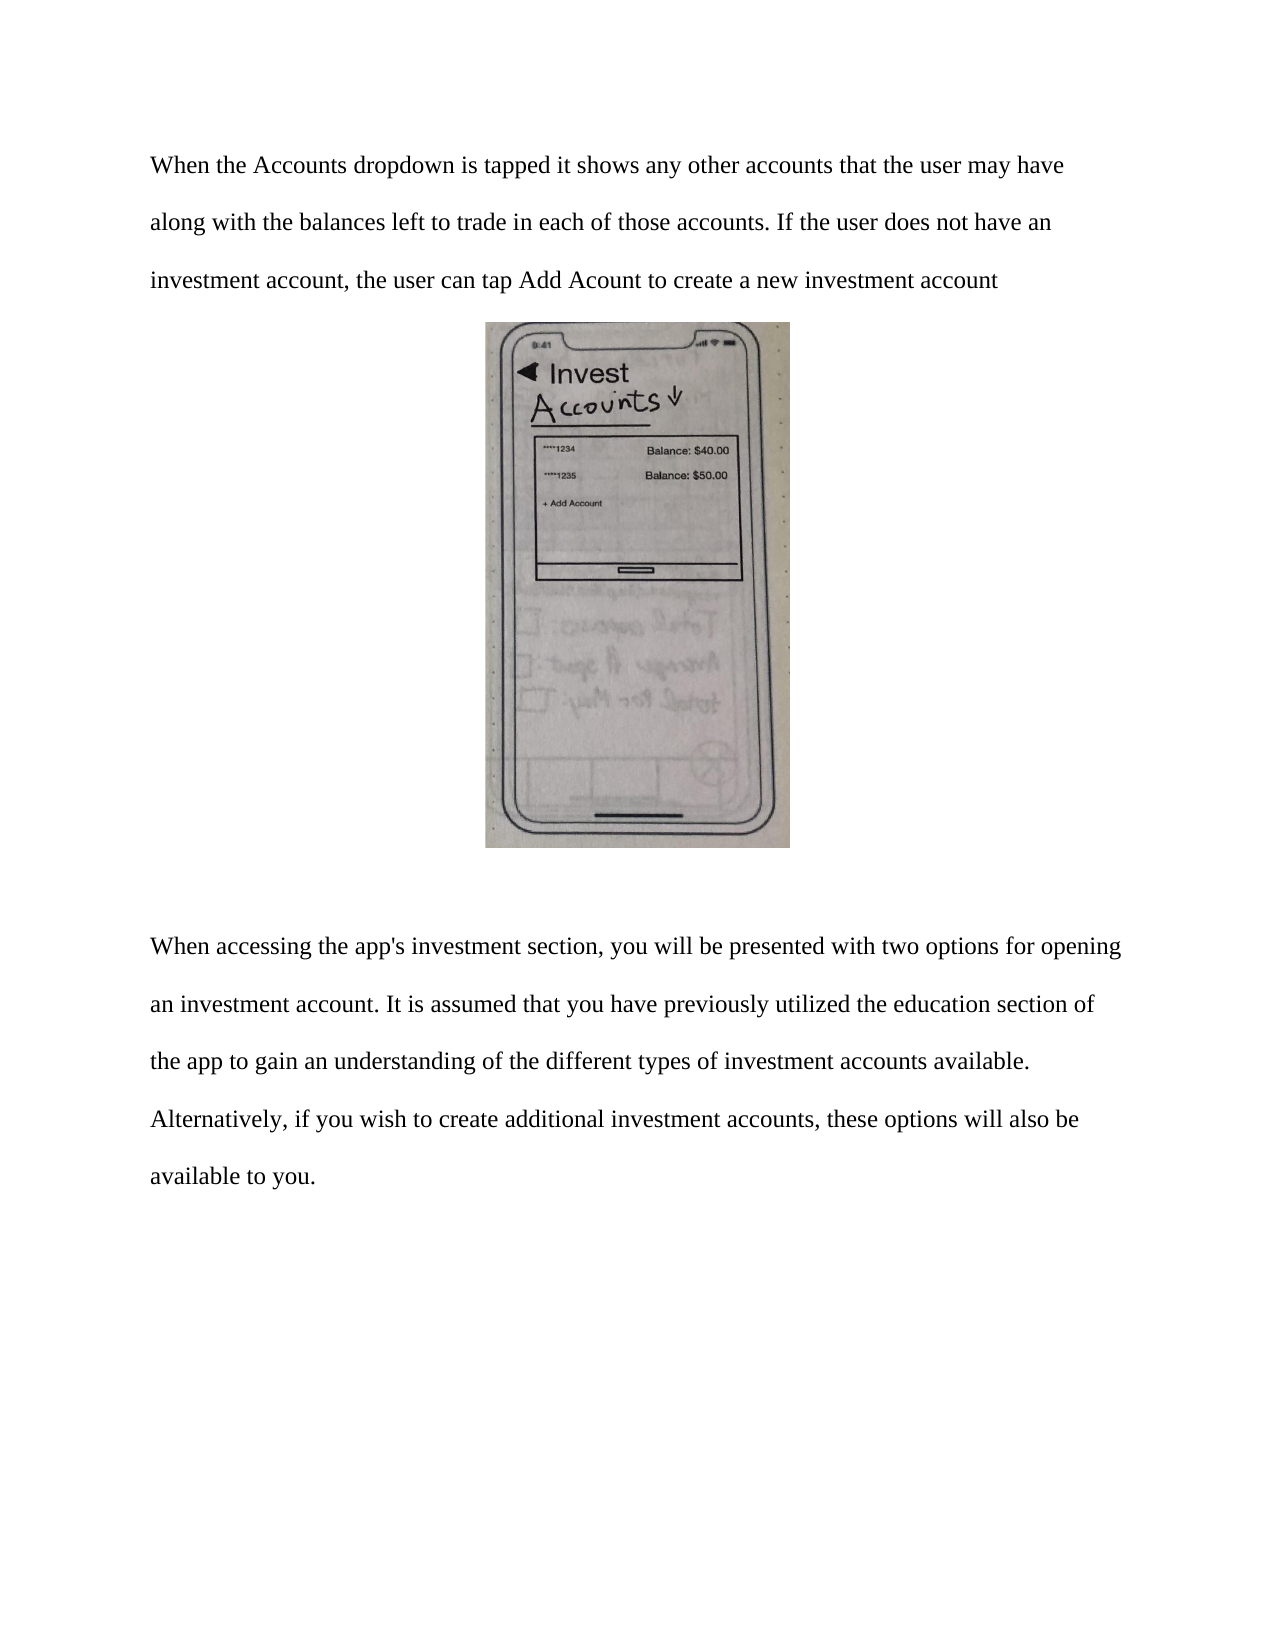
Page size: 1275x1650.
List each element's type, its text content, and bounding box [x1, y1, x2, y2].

picture [485, 322, 790, 848]
text When the Accounts dropdown is tapped it shows any other accounts that the user may have along with the balances left to trade in each of those accounts. If the user does not have an investment account, the user can tap Add Acount to create a new investment account [150, 150, 1125, 294]
text When accessing the app's investment section, you will be presented with two options for opening an investment account. It is assumed that you have previously utilized the education section of the app to gain an understanding of the different types of investment accounts available. Alternatively, if you wish to create additional investment accounts, these options will also be available to you. [150, 931, 1125, 1190]
